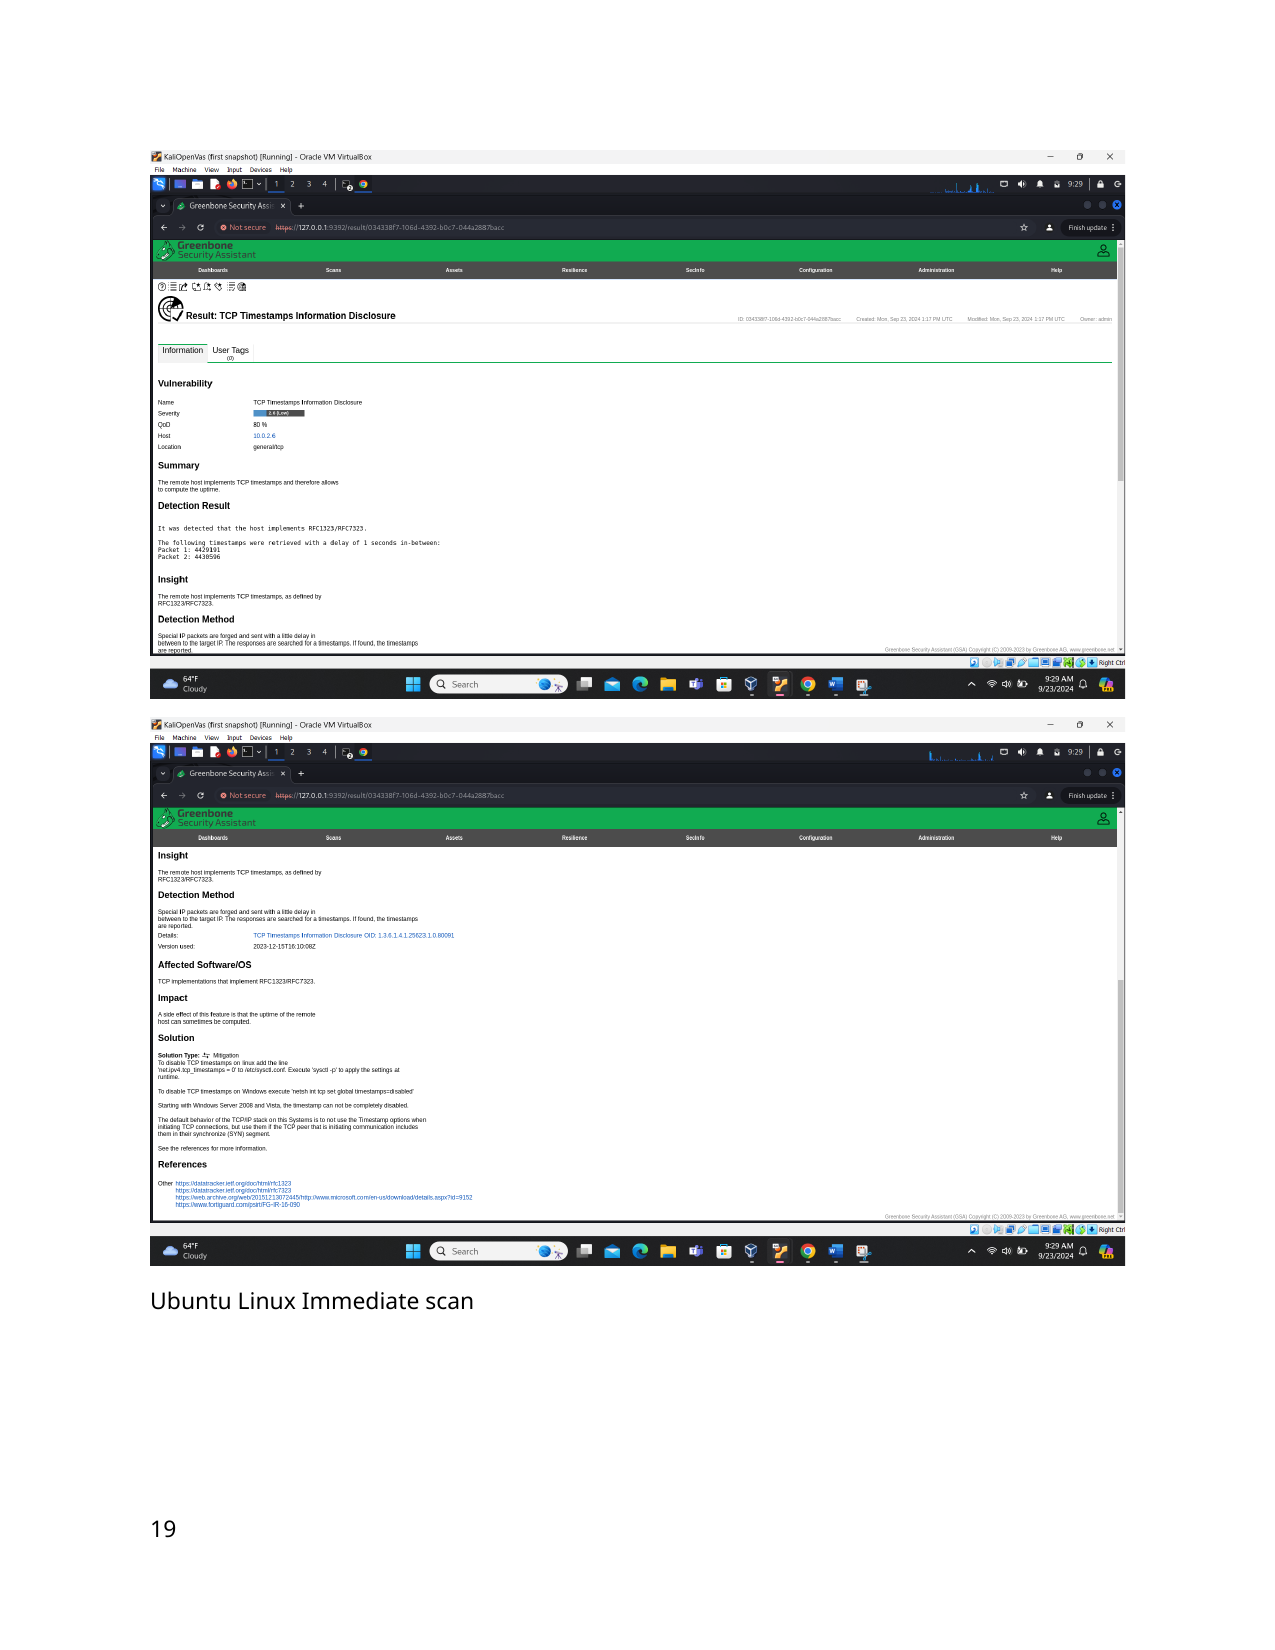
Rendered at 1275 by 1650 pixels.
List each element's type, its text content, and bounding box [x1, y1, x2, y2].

picture [150, 150, 1125, 699]
text Ubuntu Linux Immediate scan [150, 1285, 1125, 1316]
picture [150, 717, 1125, 1266]
